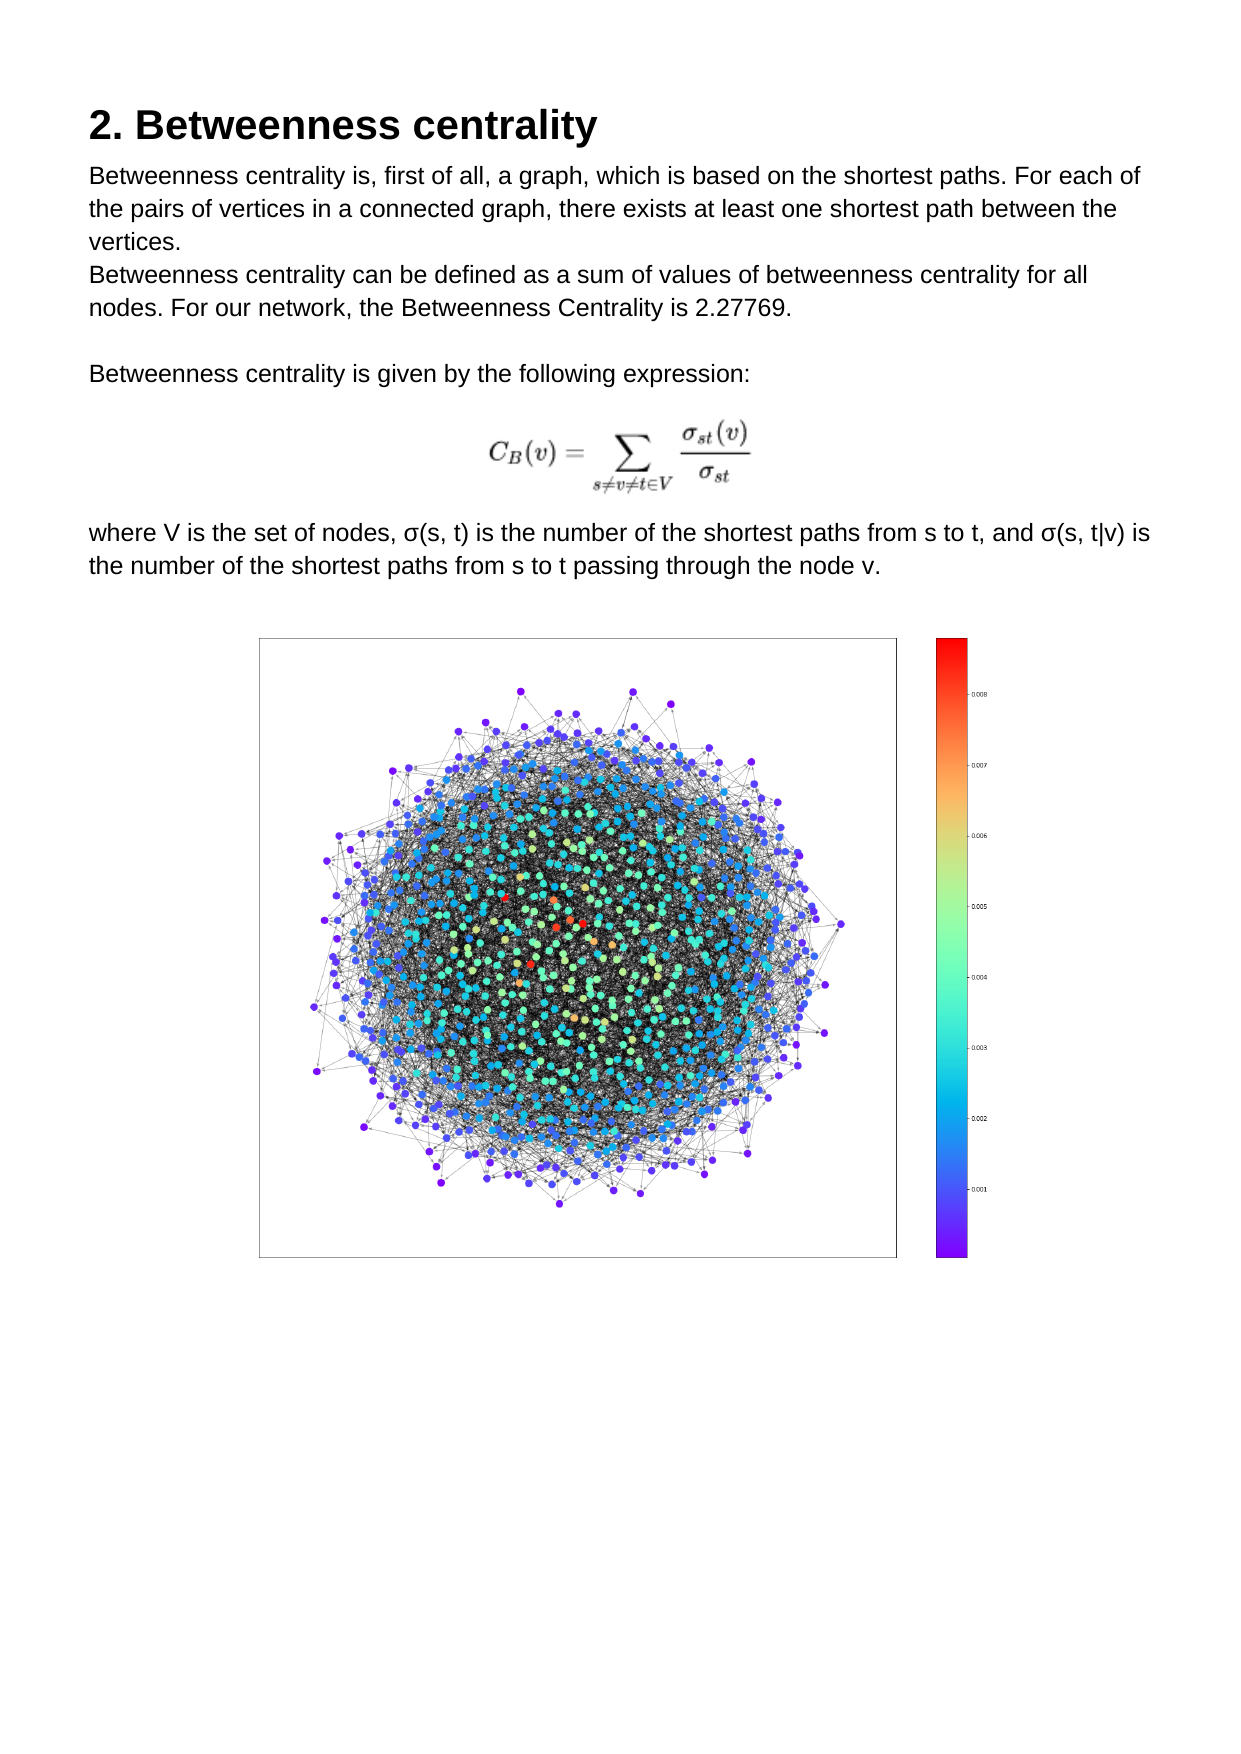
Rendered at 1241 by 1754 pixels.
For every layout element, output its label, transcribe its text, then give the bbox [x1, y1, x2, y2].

text Betweenness centrality is given by the following expression: [88, 359, 1152, 388]
picture [473, 404, 767, 502]
subtitle 2. Betweenness centrality [88, 101, 1152, 148]
text where V is the set of nodes, σ(s, t) is the number of the shortest paths from s to t, and σ(s, t|v) is the number of the shortest paths from s to t passing through the node v. [88, 518, 1152, 580]
text Betweenness centrality is, first of all, a graph, which is based on the shortest paths. For each of the pairs of vertices in a connected graph, there exists at least one shortest path between the vertices. [88, 161, 1152, 256]
text Betweenness centrality can be defined as a sum of values of betweenness centrality for all nodes. For our network, the Betweenness Centrality is 2.27769. [88, 260, 1152, 322]
picture [234, 617, 1006, 1268]
